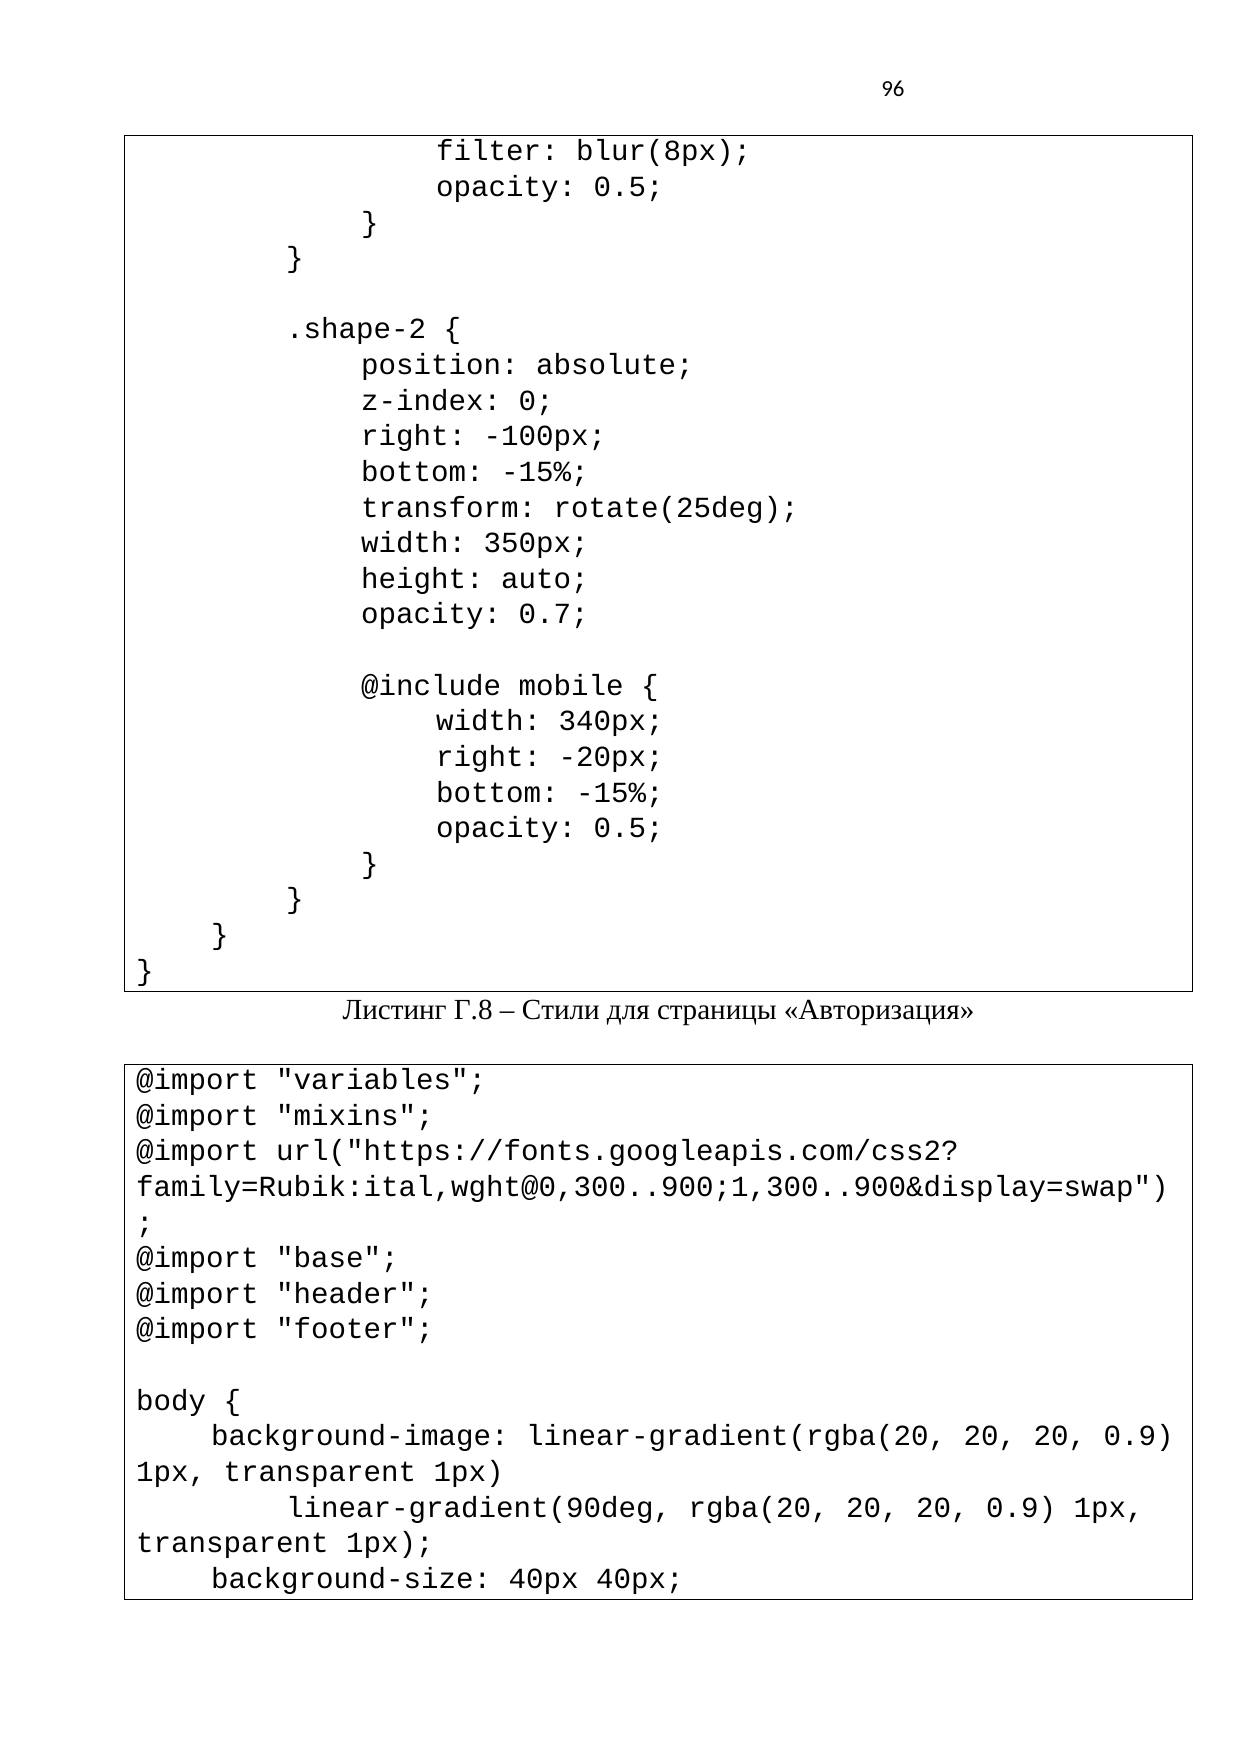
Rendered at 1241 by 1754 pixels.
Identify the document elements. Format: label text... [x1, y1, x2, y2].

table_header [125, 1065, 1192, 1599]
text Листинг Г.8 – Стили для страницы «Авторизация» [136, 992, 1181, 1026]
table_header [125, 136, 1192, 991]
